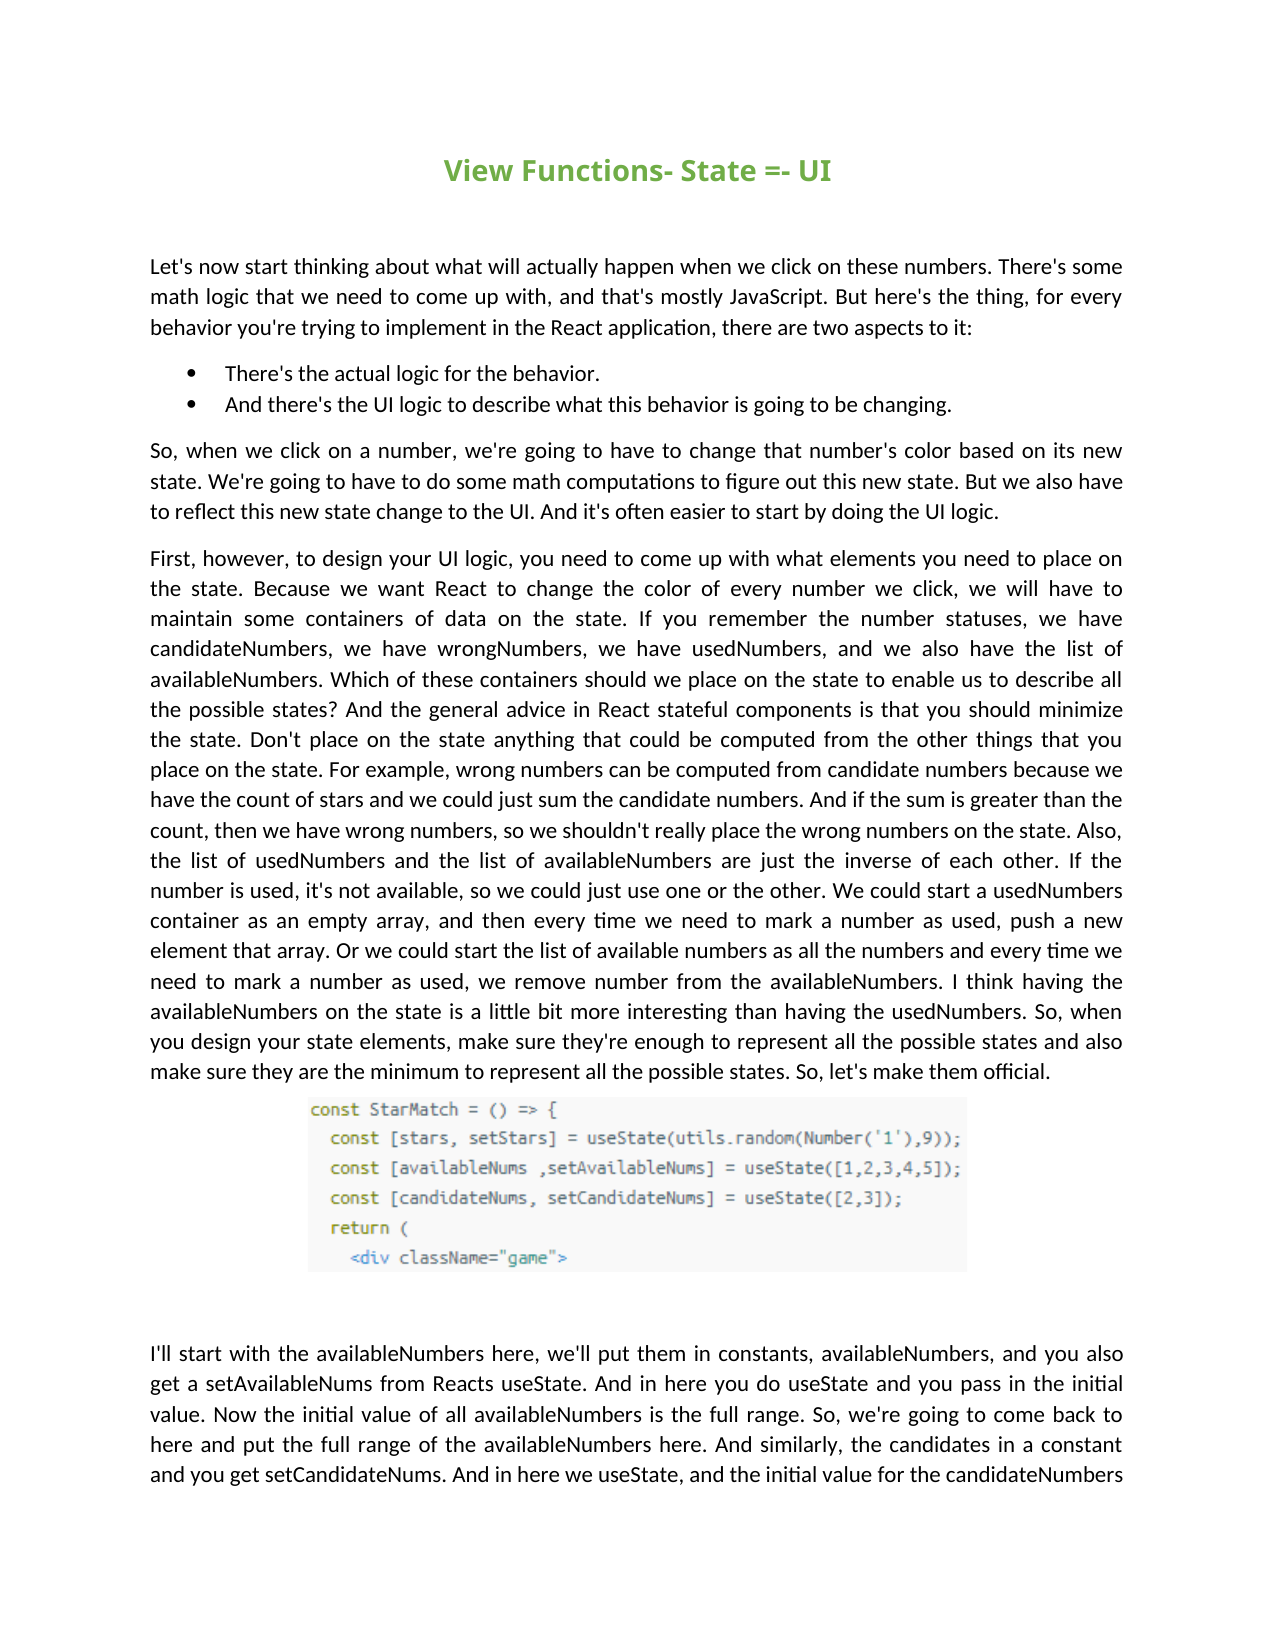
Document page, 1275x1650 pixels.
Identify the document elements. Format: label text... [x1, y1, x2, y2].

text ﻿Let's now start thinking about what will actually happen when we click on these numbers. There's some math logic that we need to come up with, and that's mostly JavaScript. But here's the thing, for every behavior you're trying to implement in the React application, there are two aspects to it: [150, 252, 1125, 341]
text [150, 1339, 1125, 1488]
subtitle View Functions- State =- UI [150, 150, 1125, 190]
picture [307, 1097, 968, 1272]
text So, when we click on a number, we're going to have to change that number's color based on its new state. We're going to have to do some math computations to figure out this new state. But we also have to reflect this new state change to the UI. And it's often easier to start by doing the UI logic. [150, 437, 1125, 525]
list There's the actual logic for the behavior. [187, 359, 1125, 387]
text First, however, to design your UI logic, you need to come up with what elements you need to place on the state. Because we want React to change the color of every number we click, we will have to maintain some containers of data on the state. If you remember the number statuses, we have candidateNumbers, we have wrongNumbers, we have usedNumbers, and we also have the list of availableNumbers. Which of these containers should we place on the state to enable us to describe all the possible states? And the general advice in React stateful components is that you should minimize the state. Don't place on the state anything that could be computed from the other things that you place on the state. For example, wrong numbers can be computed from candidate numbers because we have the count of stars and we could just sum the candidate numbers. And if the sum is greater than the count, then we have wrong numbers, so we shouldn't really place the wrong numbers on the state. Also, the list of usedNumbers and the list of availableNumbers are just the inverse of each other. If the number is used, it's not available, so we could just use one or the other. We could start a usedNumbers container as an empty array, and then every time we need to mark a number as used, push a new element that array. Or we could start the list of available numbers as all the numbers and every time we need to mark a number as used, we remove number from the availableNumbers. I think having the availableNumbers on the state is a little bit more interesting than having the usedNumbers. So, when you design your state elements, make sure they're enough to represent all the possible states and also make sure they are the minimum to represent all the possible states. So, let's make them official. [150, 544, 1125, 1085]
list And there's the UI logic to describe what this behavior is going to be changing. [187, 390, 1125, 418]
